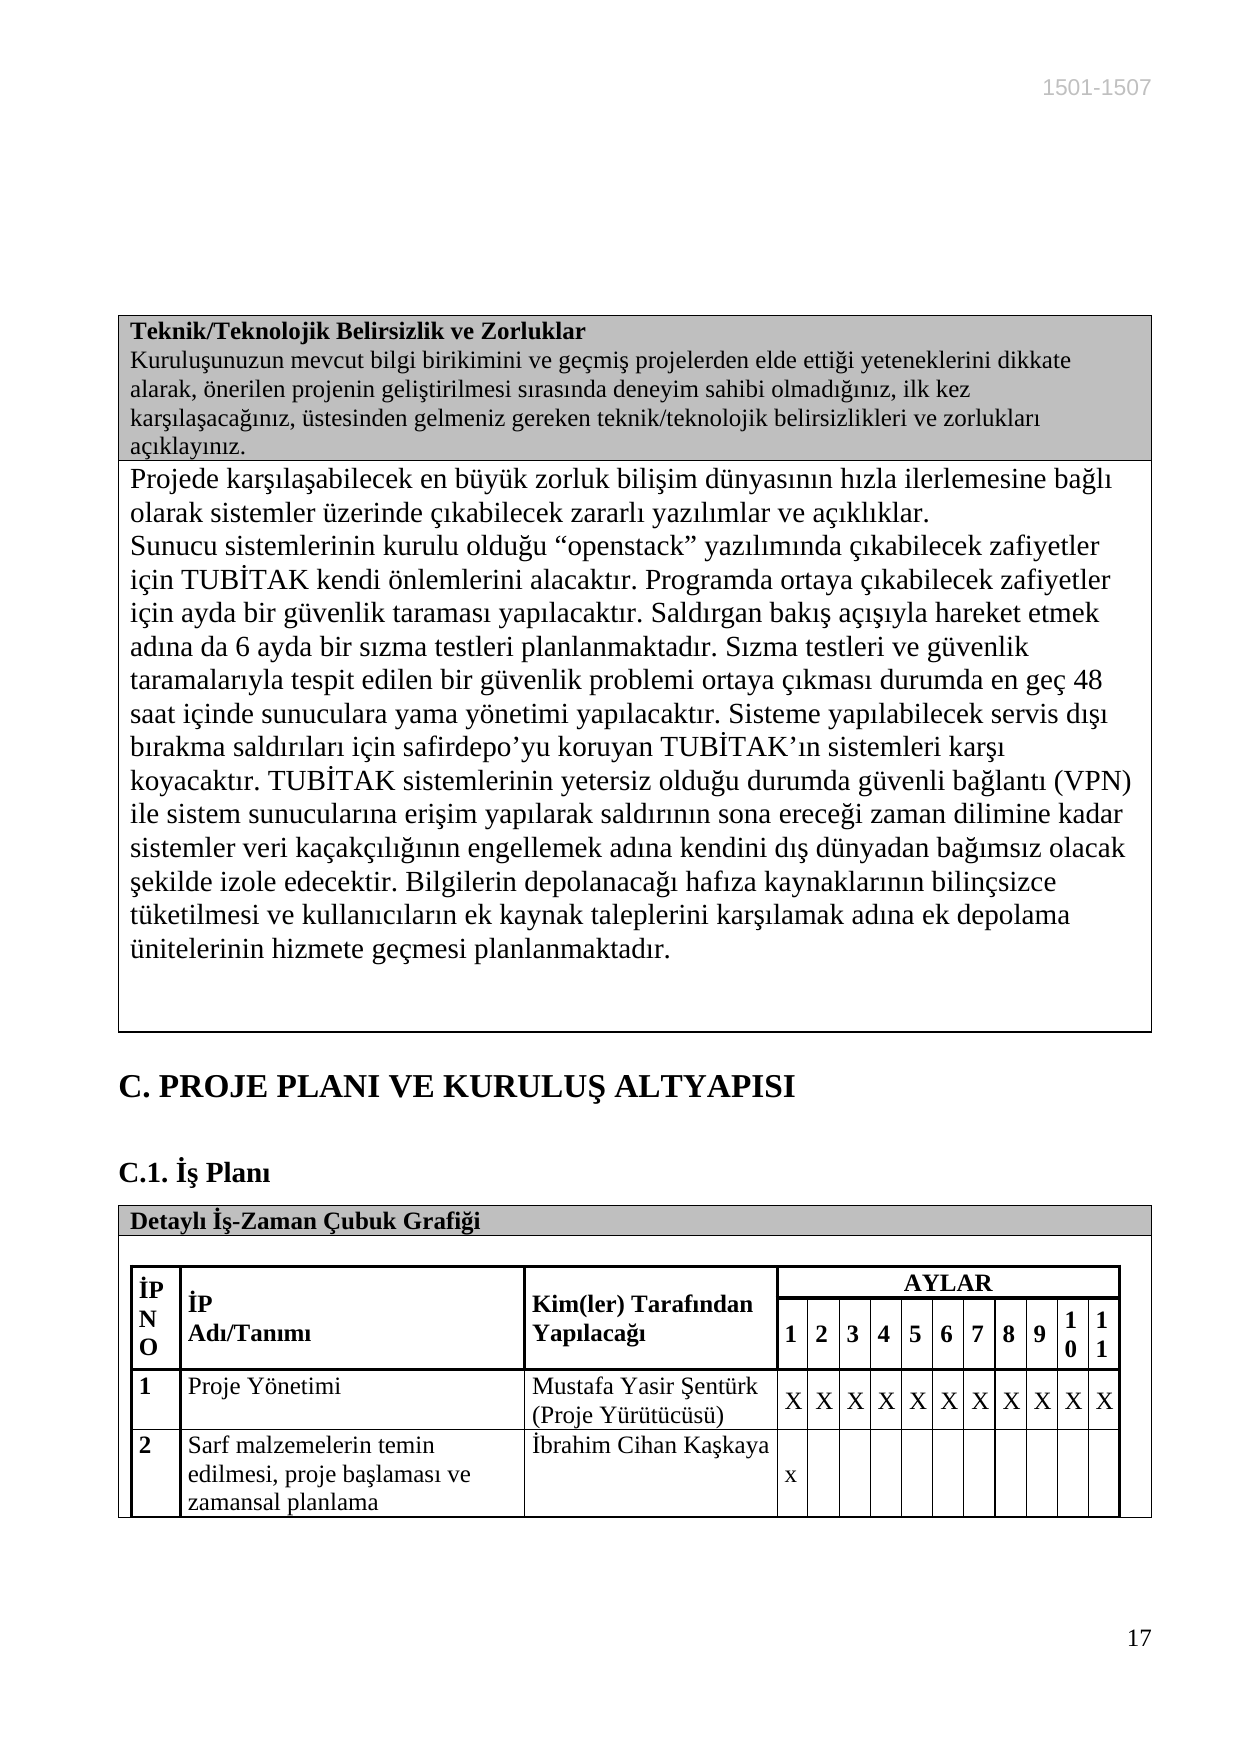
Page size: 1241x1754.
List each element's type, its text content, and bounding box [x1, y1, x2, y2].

table_header Detaylı İş-Zaman Çubuk Grafiği [119, 1206, 1151, 1235]
table_cell Projede karşılaşabilecek en büyük zorluk bilişim dünyasının hızla ilerlemesine bağlı olarak sistemler üzerinde çıkabilecek zararlı yazılımlar ve açıklıklar. Sunucu sistemlerinin kurulu olduğu “openstack” yazılımında çıkabilecek zafiyetler için TUBİTAK kendi önlemlerini alacaktır. Programda ortaya çıkabilecek zafiyetler için ayda bir güvenlik taraması yapılacaktır. Saldırgan bakış açışıyla hareket etmek adına da 6 ayda bir sızma testleri planlanmaktadır. Sızma testleri ve güvenlik taramalarıyla tespit edilen bir güvenlik problemi ortaya çıkması durumda en geç 48 saat içinde sunuculara yama yönetimi yapılacaktır. Sisteme yapılabilecek servis dışı bırakma saldırıları için safirdepo’yu koruyan TUBİTAK’ın sistemleri karşı koyacaktır. TUBİTAK sistemlerinin yetersiz olduğu durumda güvenli bağlantı (VPN) ile sistem sunucularına erişim yapılarak saldırının sona ereceği zaman dilimine kadar sistemler veri kaçakçılığının engellemek adına kendini dış dünyadan bağımsız olacak şekilde izole edecektir. Bilgilerin depolanacağı hafıza kaynaklarının bilinçsizce tüketilmesi ve kullanıcıların ek kaynak taleplerini karşılamak adına ek depolama ünitelerinin hizmete geçmesi planlanmaktadır. [119, 461, 1151, 1031]
table_cell [119, 1236, 1151, 1517]
table_header Teknik/Teknolojik Belirsizlik ve Zorluklar Kuruluşunuzun mevcut bilgi birikimini ve geçmiş projelerden elde ettiği yeteneklerini dikkate alarak, önerilen projenin geliştirilmesi sırasında deneyim sahibi olmadığınız, ilk kez karşılaşacağınız, üstesinden gelmeniz gereken teknik/teknolojik belirsizlikleri ve zorlukları açıklayınız. [119, 316, 1151, 460]
subtitle C. PROJE PLANI VE KURULUŞ ALTYAPISI [118, 1066, 1152, 1104]
subtitle C.1. İş Planı [118, 1155, 1152, 1188]
